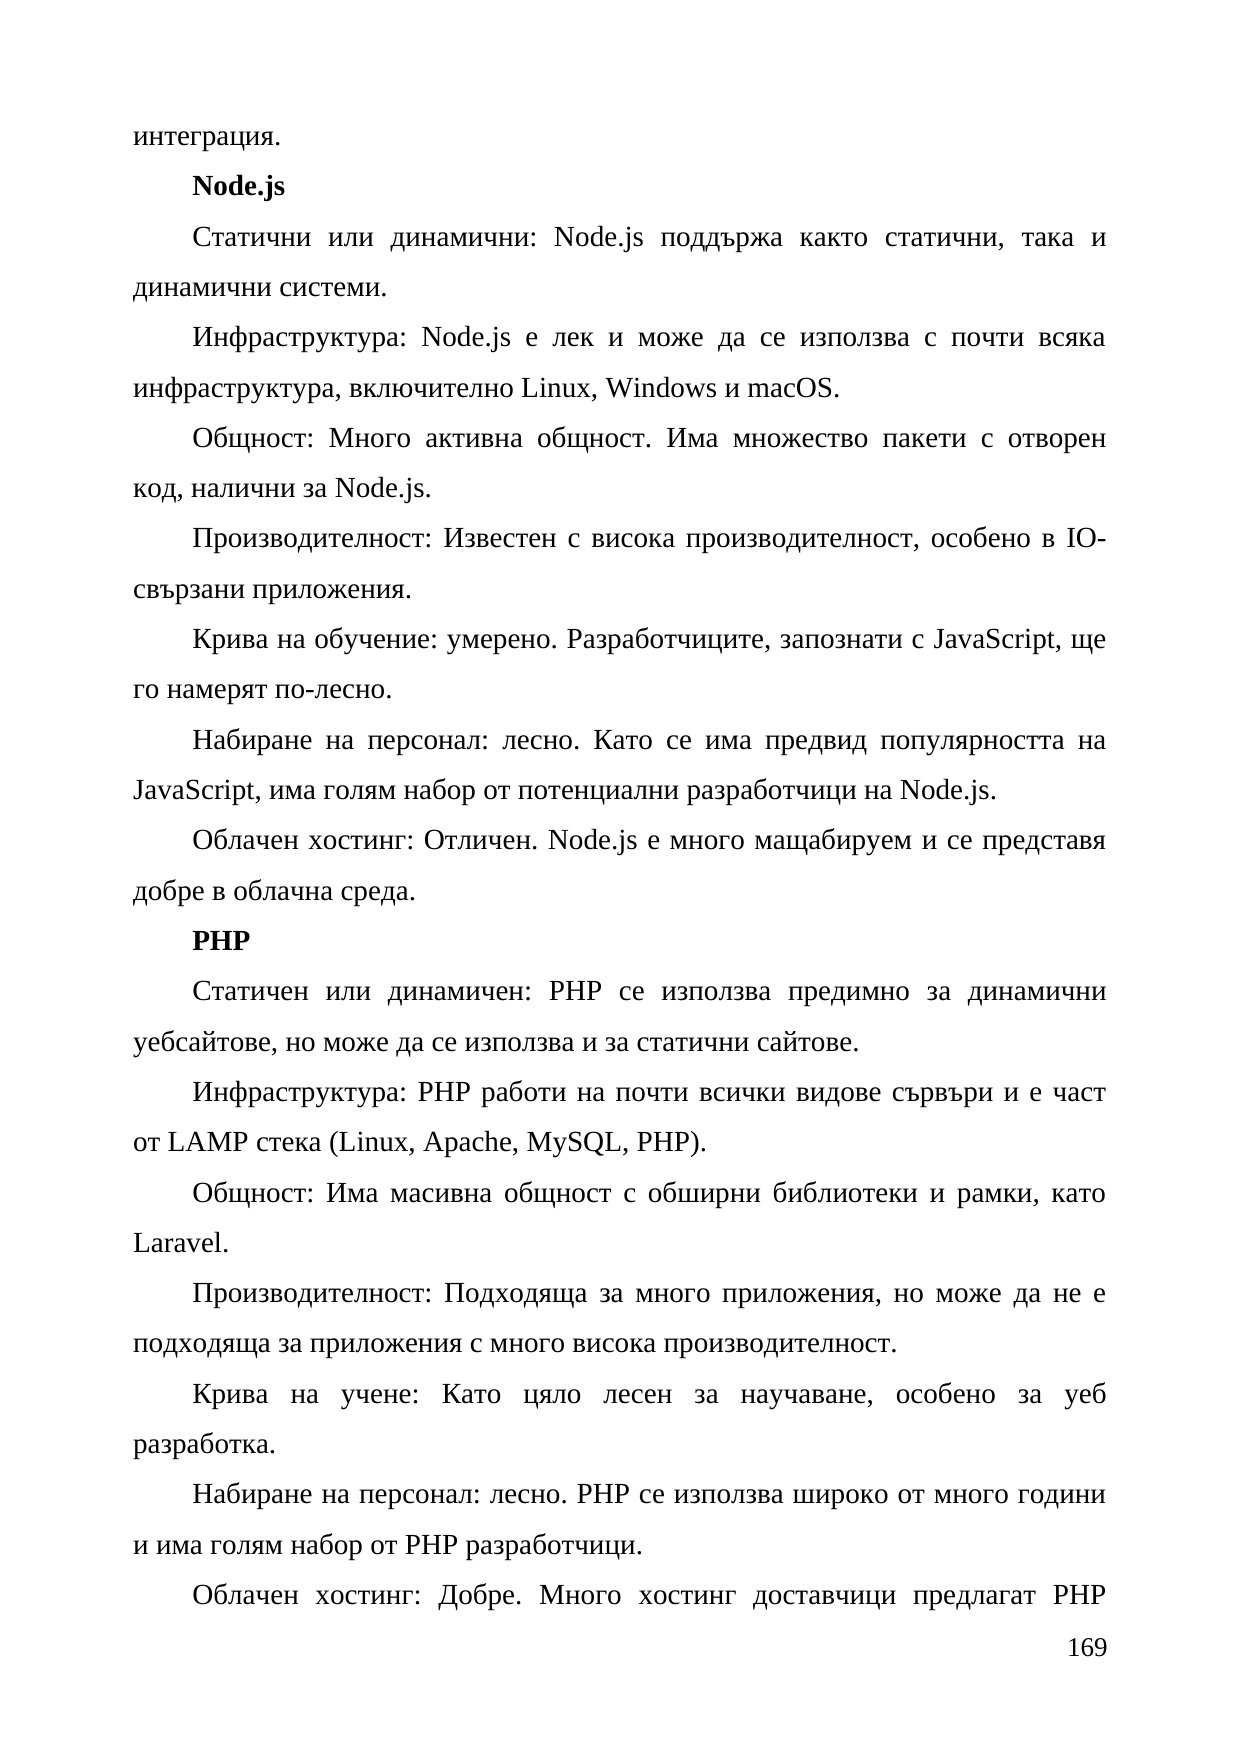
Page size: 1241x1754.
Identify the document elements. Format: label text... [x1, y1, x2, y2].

text Общност: Има масивна общност с обширни библиотеки и рамки, като Laravel. [133, 1175, 1107, 1258]
text Производителност: Подходяща за много приложения, но може да не е подходяща за приложения с много висока производителност. [133, 1275, 1107, 1359]
text Общност: Много активна общност. Има множество пакети с отворен код, налични за Node.js. [133, 420, 1107, 504]
text Производителност: Известен с висока производителност, особено в IO-свързани приложения. [133, 521, 1107, 604]
text PHP [133, 923, 1107, 957]
text Инфраструктура: PHP работи на почти всички видове сървъри и е част от LAMP стека (Linux, Apache, MySQL, PHP). [133, 1074, 1107, 1158]
text Статични или динамични: Node.js поддържа както статични, така и динамични системи. [133, 219, 1107, 303]
text Набиране на персонал: лесно. PHP се използва широко от много години и има голям набор от PHP разработчици. [133, 1477, 1107, 1560]
text Крива на обучение: умерено. Разработчиците, запознати с JavaScript, ще го намерят по-лесно. [133, 621, 1107, 705]
text Крива на учене: Като цяло лесен за научаване, особено за уеб разработка. [133, 1376, 1107, 1460]
text Node.js [133, 168, 1107, 202]
text Статичен или динамичен: PHP се използва предимно за динамични уебсайтове, но може да се използва и за статични сайтове. [133, 973, 1107, 1057]
text Облачен хостинг: Отличен. Node.js е много мащабируем и се представя добре в облачна среда. [133, 822, 1107, 906]
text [133, 118, 1107, 152]
text Инфраструктура: Node.js е лек и може да се използва с почти всяка инфраструктура, включително Linux, Windows и macOS. [133, 319, 1107, 403]
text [133, 1577, 1107, 1611]
text Набиране на персонал: лесно. Като се има предвид популярността на JavaScript, има голям набор от потенциални разработчици на Node.js. [133, 722, 1107, 806]
